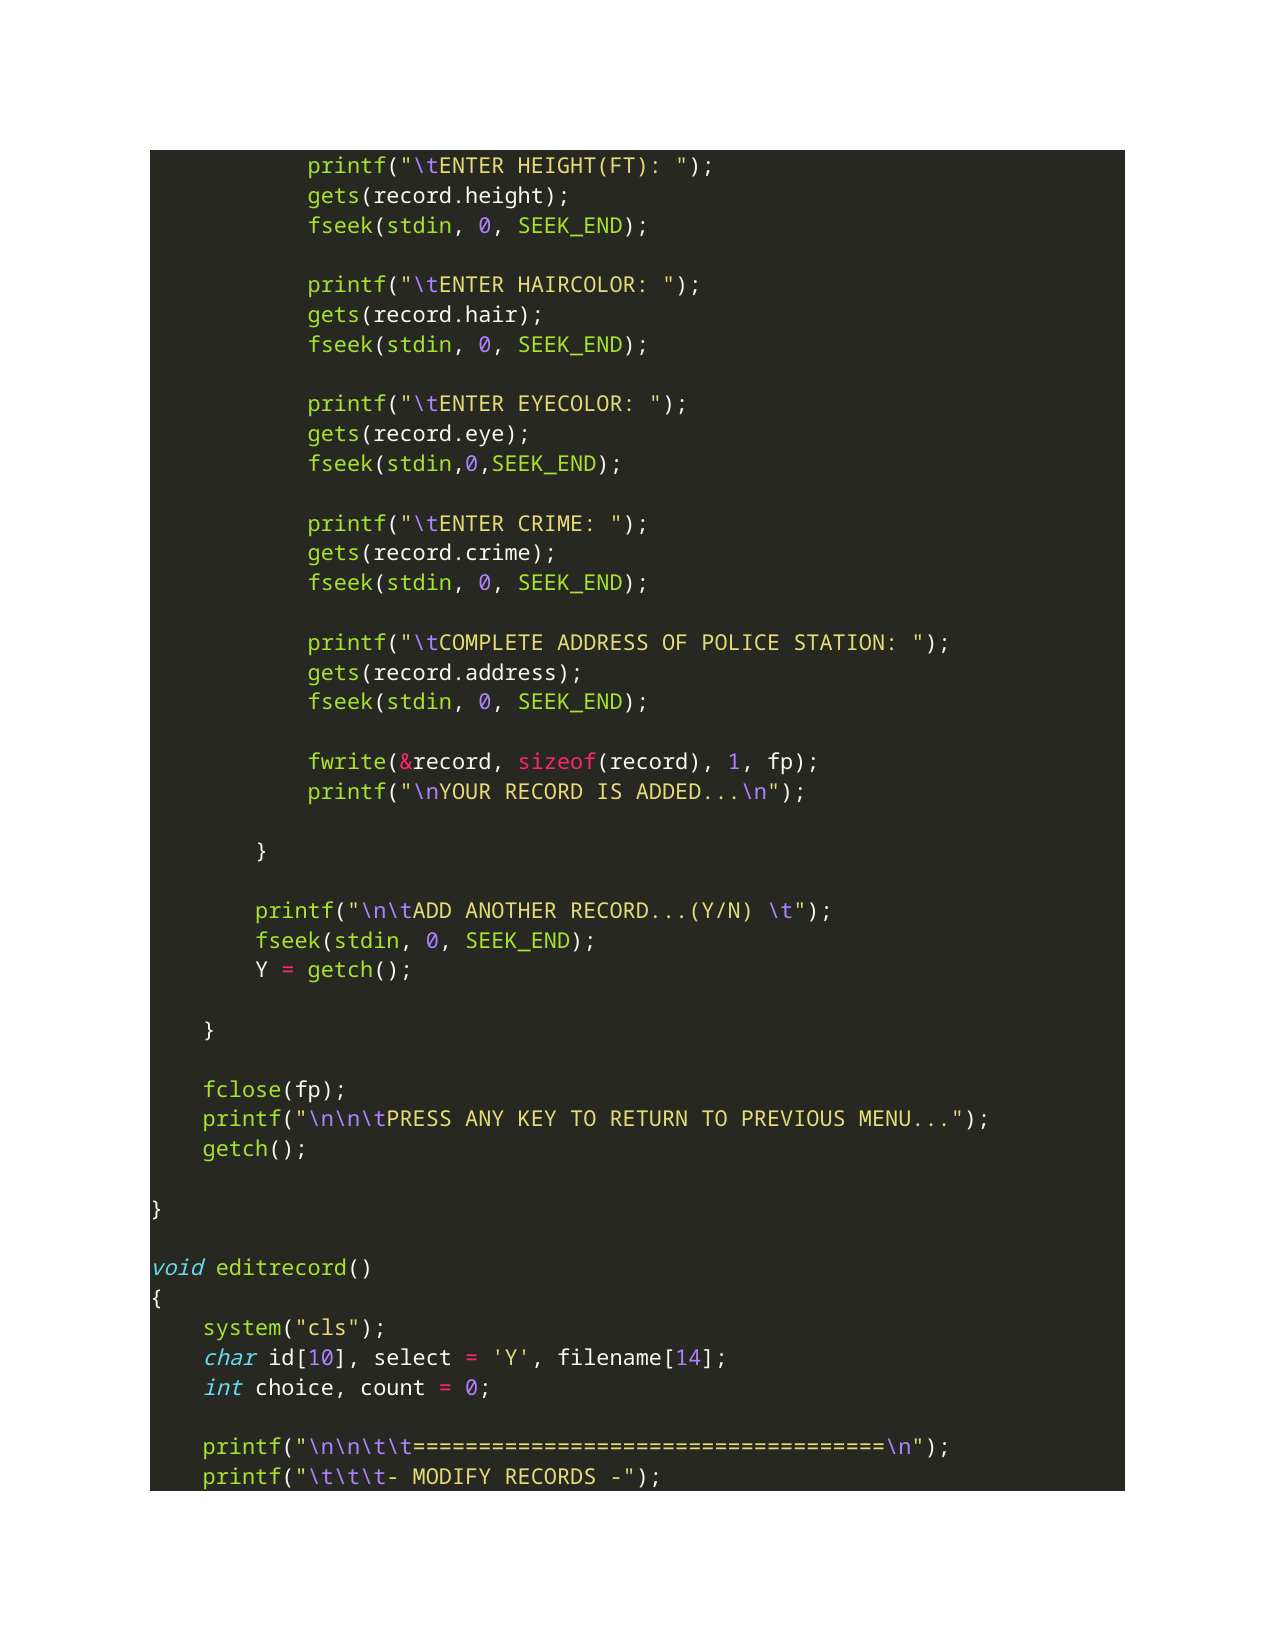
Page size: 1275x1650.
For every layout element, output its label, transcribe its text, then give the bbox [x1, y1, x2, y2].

text } [150, 1193, 1125, 1222]
text printf("\tENTER CRIME: "); [150, 507, 1125, 537]
text } [150, 835, 1125, 865]
text gets(record.crime); [150, 537, 1125, 567]
text gets(record.hair); [150, 299, 1125, 329]
text printf("\n\n\t\t====================================\n"); [150, 1431, 1125, 1461]
text gets(record.address); [150, 656, 1125, 686]
text gets(record.eye); [150, 418, 1125, 448]
text char id[10], select = 'Y', filename[14]; [150, 1342, 1125, 1371]
text getch(); [150, 1133, 1125, 1163]
text fseek(stdin, 0, SEEK_END); [150, 924, 1125, 954]
text fseek(stdin, 0, SEEK_END); [150, 567, 1125, 597]
text fwrite(&record, sizeof(record), 1, fp); [150, 746, 1125, 776]
text fseek(stdin, 0, SEEK_END); [150, 686, 1125, 716]
text printf("\nYOUR RECORD IS ADDED...\n"); [150, 776, 1125, 805]
text printf("\n\n\tPRESS ANY KEY TO RETURN TO PREVIOUS MENU..."); [150, 1103, 1125, 1133]
text fseek(stdin, 0, SEEK_END); [150, 209, 1125, 239]
text fclose(fp); [150, 1073, 1125, 1103]
text printf("\tENTER HAIRCOLOR: "); [150, 269, 1125, 299]
text fseek(stdin,0,SEEK_END); [150, 448, 1125, 478]
text } [150, 1014, 1125, 1044]
text { [150, 1282, 1125, 1312]
text void editrecord() [150, 1252, 1125, 1282]
text printf("\tENTER EYECOLOR: "); [150, 388, 1125, 418]
text gets(record.height); [150, 180, 1125, 209]
text printf("\t\t\t- MODIFY RECORDS -"); [150, 1461, 1125, 1491]
text int choice, count = 0; [150, 1371, 1125, 1401]
text printf("\tENTER HEIGHT(FT): "); [150, 150, 1125, 180]
text printf("\n\tADD ANOTHER RECORD...(Y/N) \t"); [150, 895, 1125, 924]
text fseek(stdin, 0, SEEK_END); [150, 329, 1125, 358]
text Y = getch(); [150, 954, 1125, 984]
text printf("\tCOMPLETE ADDRESS OF POLICE STATION: "); [150, 627, 1125, 656]
text system("cls"); [150, 1312, 1125, 1342]
